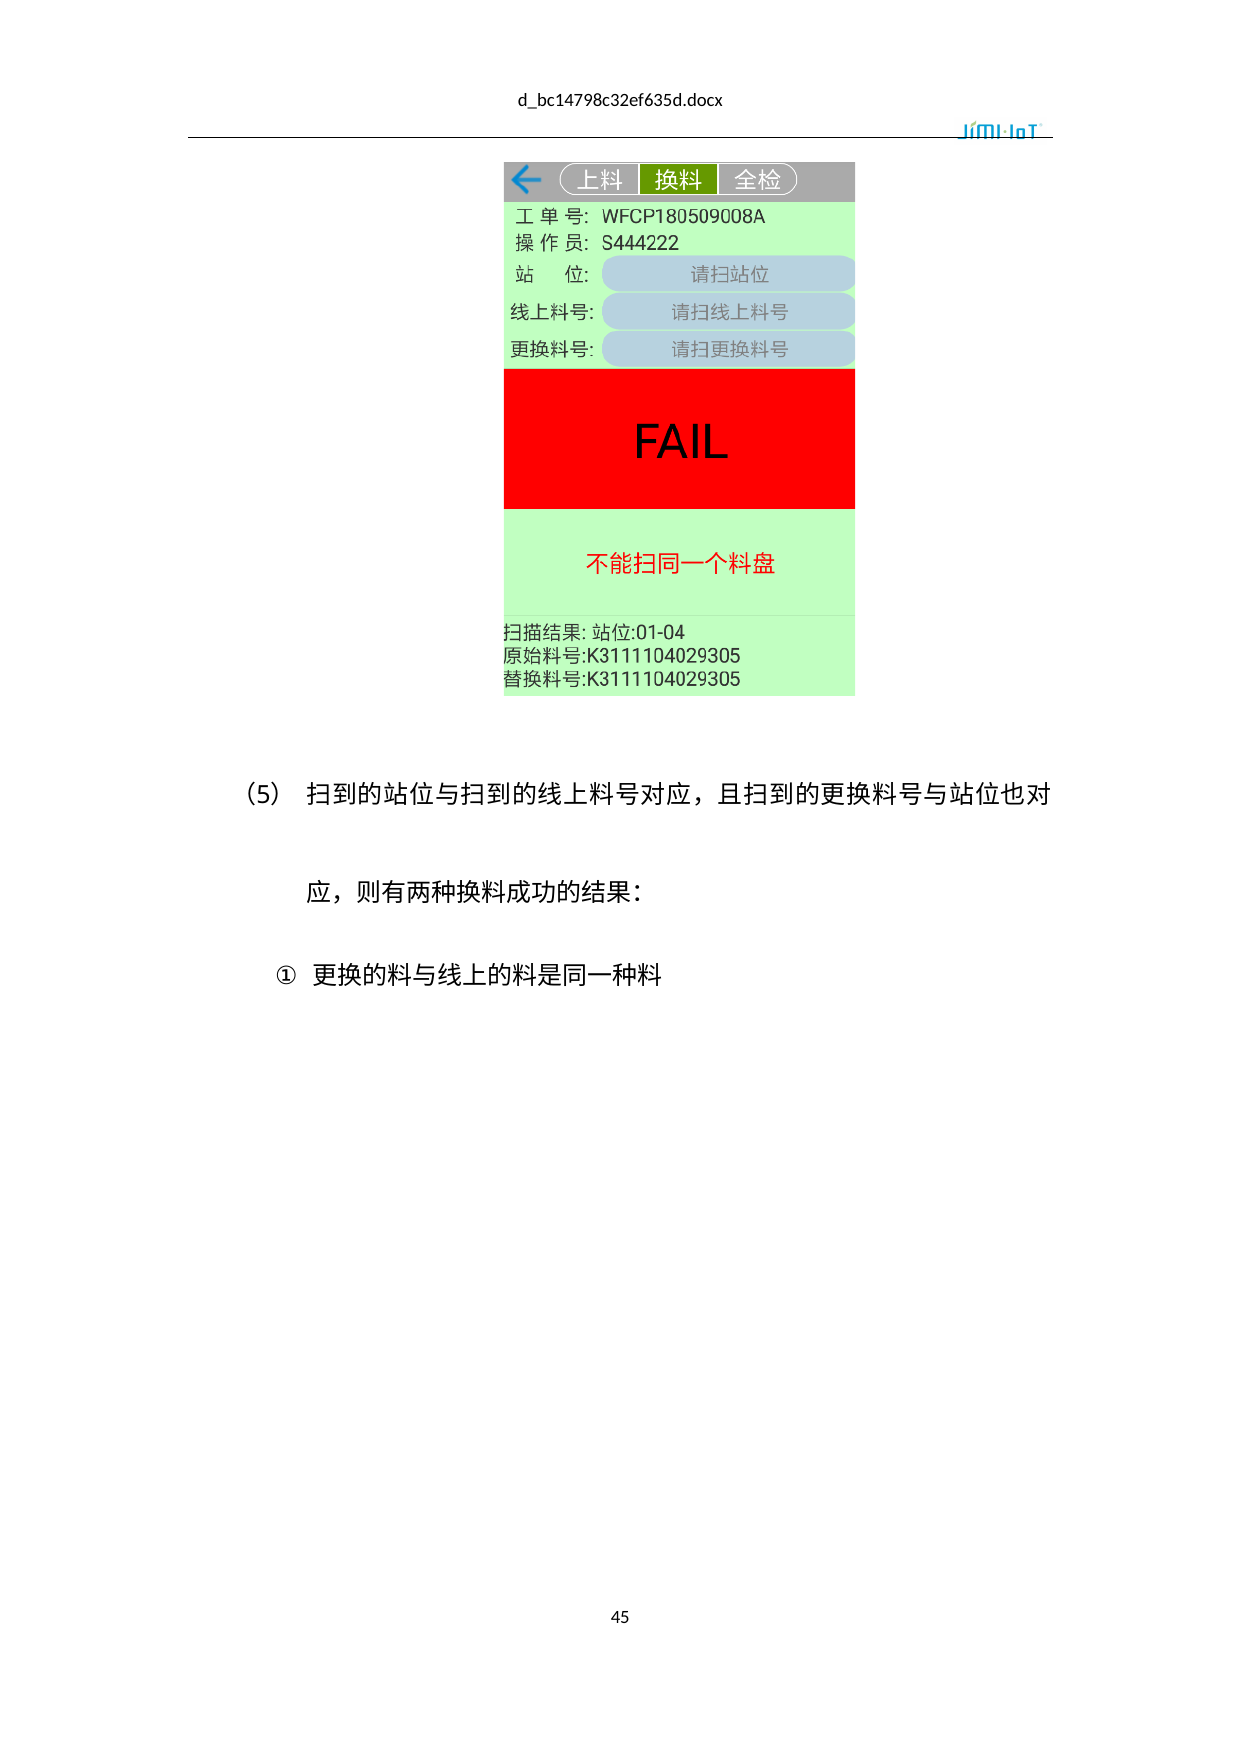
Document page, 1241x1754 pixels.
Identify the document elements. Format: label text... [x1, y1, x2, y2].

list 更换的料与线上的料是同一种料 [275, 941, 1053, 1006]
list 扫到的站位与扫到的线上料号对应，且扫到的更换料号与站位也对应，则有两种换料成功的结果： [231, 760, 1053, 923]
picture [503, 162, 856, 696]
picture [954, 117, 1047, 137]
picture [954, 138, 1047, 145]
picture [980, 127, 984, 137]
picture [987, 127, 991, 137]
